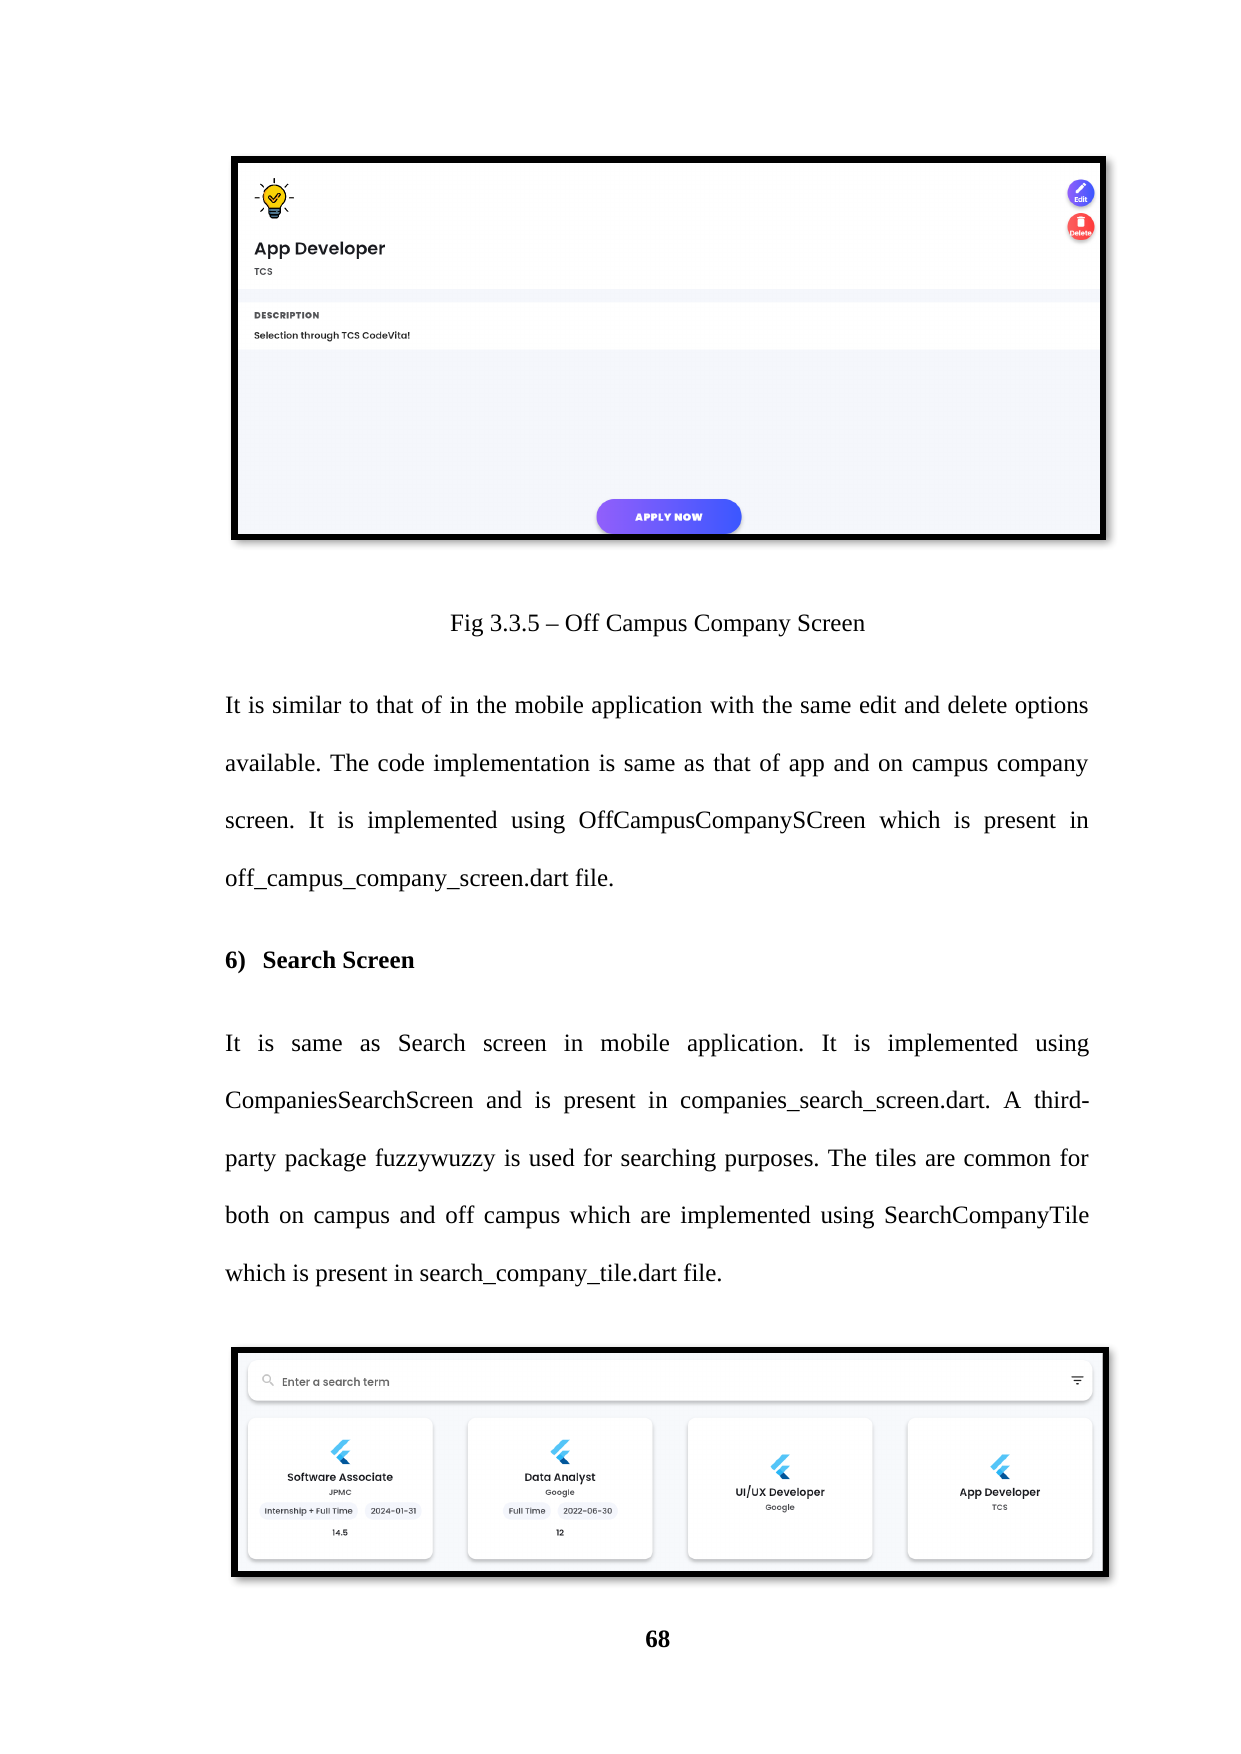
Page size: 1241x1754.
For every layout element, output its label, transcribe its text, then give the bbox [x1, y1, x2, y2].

picture [238, 1353, 1103, 1571]
list Search Screen [225, 945, 1090, 974]
text Fig 3.3.5 – Off Campus Company Screen [225, 608, 1090, 637]
text It is same as Search screen in mobile application. It is implemented using CompaniesSearchScreen and is present in companies_search_screen.dart. A third-party package fuzzywuzzy is used for searching purposes. The tiles are common for both on campus and off campus which are implemented using SearchCompanyTile which is present in search_company_tile.dart file. [225, 1028, 1090, 1287]
text It is similar to that of in the mobile application with the same edit and delete options available. The code implementation is same as that of app and on campus company screen. It is implemented using OffCampusCompanySCreen which is present in off_campus_company_screen.dart file. [225, 690, 1090, 892]
picture [238, 163, 1100, 534]
